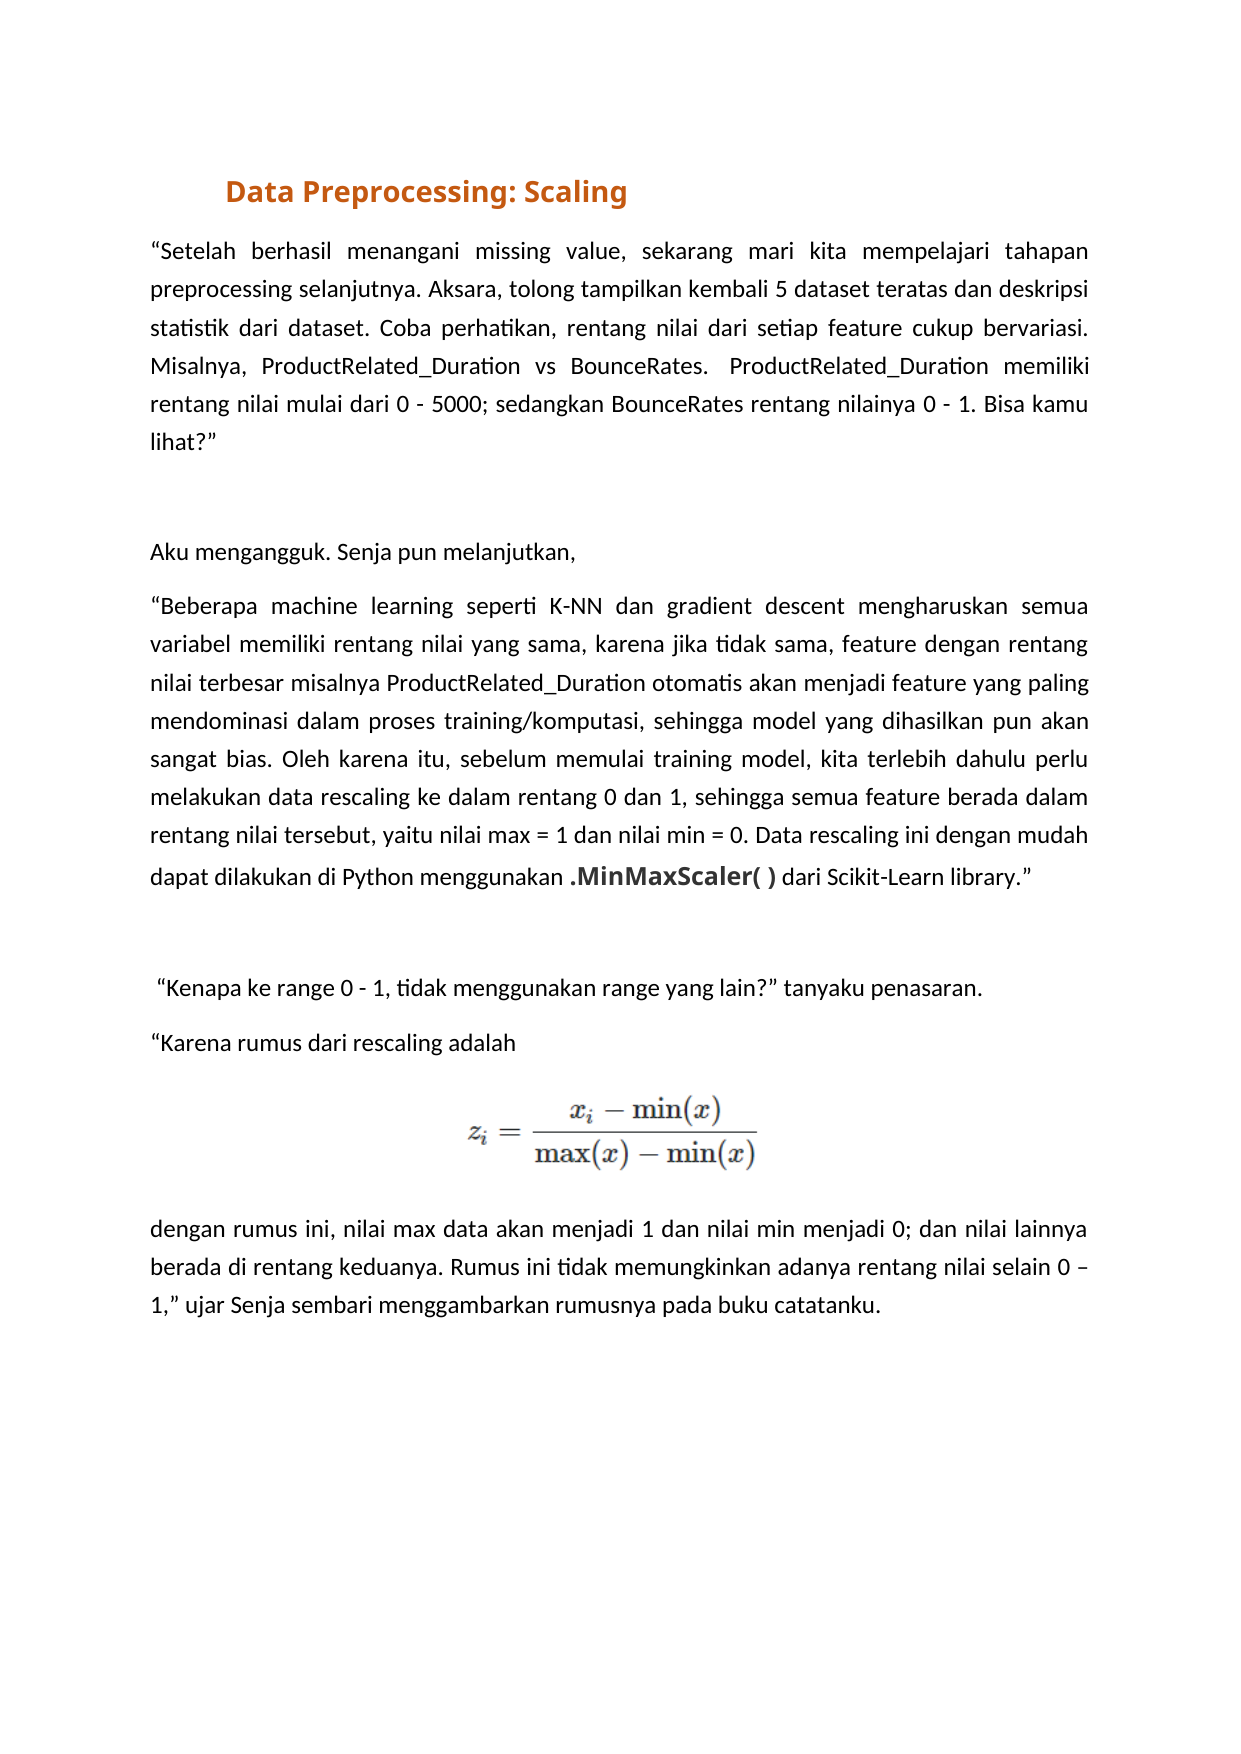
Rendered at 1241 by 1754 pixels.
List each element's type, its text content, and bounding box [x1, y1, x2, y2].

subtitle Data Preprocessing: Scaling [225, 171, 1090, 211]
text “Kenapa ke range 0 - 1, tidak menggunakan range yang lain?” tanyaku penasaran. [150, 972, 1090, 1003]
text “Karena rumus dari rescaling adalah [150, 1027, 1090, 1057]
text “Beberapa machine learning seperti K-NN dan gradient descent mengharuskan semua variabel memiliki rentang nilai yang sama, karena jika tidak sama, feature dengan rentang nilai terbesar misalnya ProductRelated_Duration otomatis akan menjadi feature yang paling mendominasi dalam proses training/komputasi, sehingga model yang dihasilkan pun akan sangat bias. Oleh karena itu, sebelum memulai training model, kita terlebih dahulu perlu melakukan data rescaling ke dalam rentang 0 dan 1, sehingga semua feature berada dalam rentang nilai tersebut, yaitu nilai max = 1 dan nilai min = 0. Data rescaling ini dengan mudah dapat dilakukan di Python menggunakan .MinMaxScaler( ) dari Scikit-Learn library.” [150, 591, 1090, 892]
text “Setelah berhasil menangani missing value, sekarang mari kita mempelajari tahapan preprocessing selanjutnya. Aksara, tolong tampilkan kembali 5 dataset teratas dan deskripsi statistik dari dataset. Coba perhatikan, rentang nilai dari setiap feature cukup bervariasi. Misalnya, ProductRelated_Duration vs BounceRates. ProductRelated_Duration memiliki rentang nilai mulai dari 0 - 5000; sedangkan BounceRates rentang nilainya 0 - 1. Bisa kamu lihat?” [150, 236, 1090, 457]
text Aku mengangguk. Senja pun melanjutkan, [150, 536, 1090, 566]
text dengan rumus ini, nilai max data akan menjadi 1 dan nilai min menjadi 0; dan nilai lainnya berada di rentang keduanya. Rumus ini tidak memungkinkan adanya rentang nilai selain 0 – 1,” ujar Senja sembari menggambarkan rumusnya pada buku catatanku. [150, 1213, 1090, 1319]
picture [438, 1081, 802, 1189]
